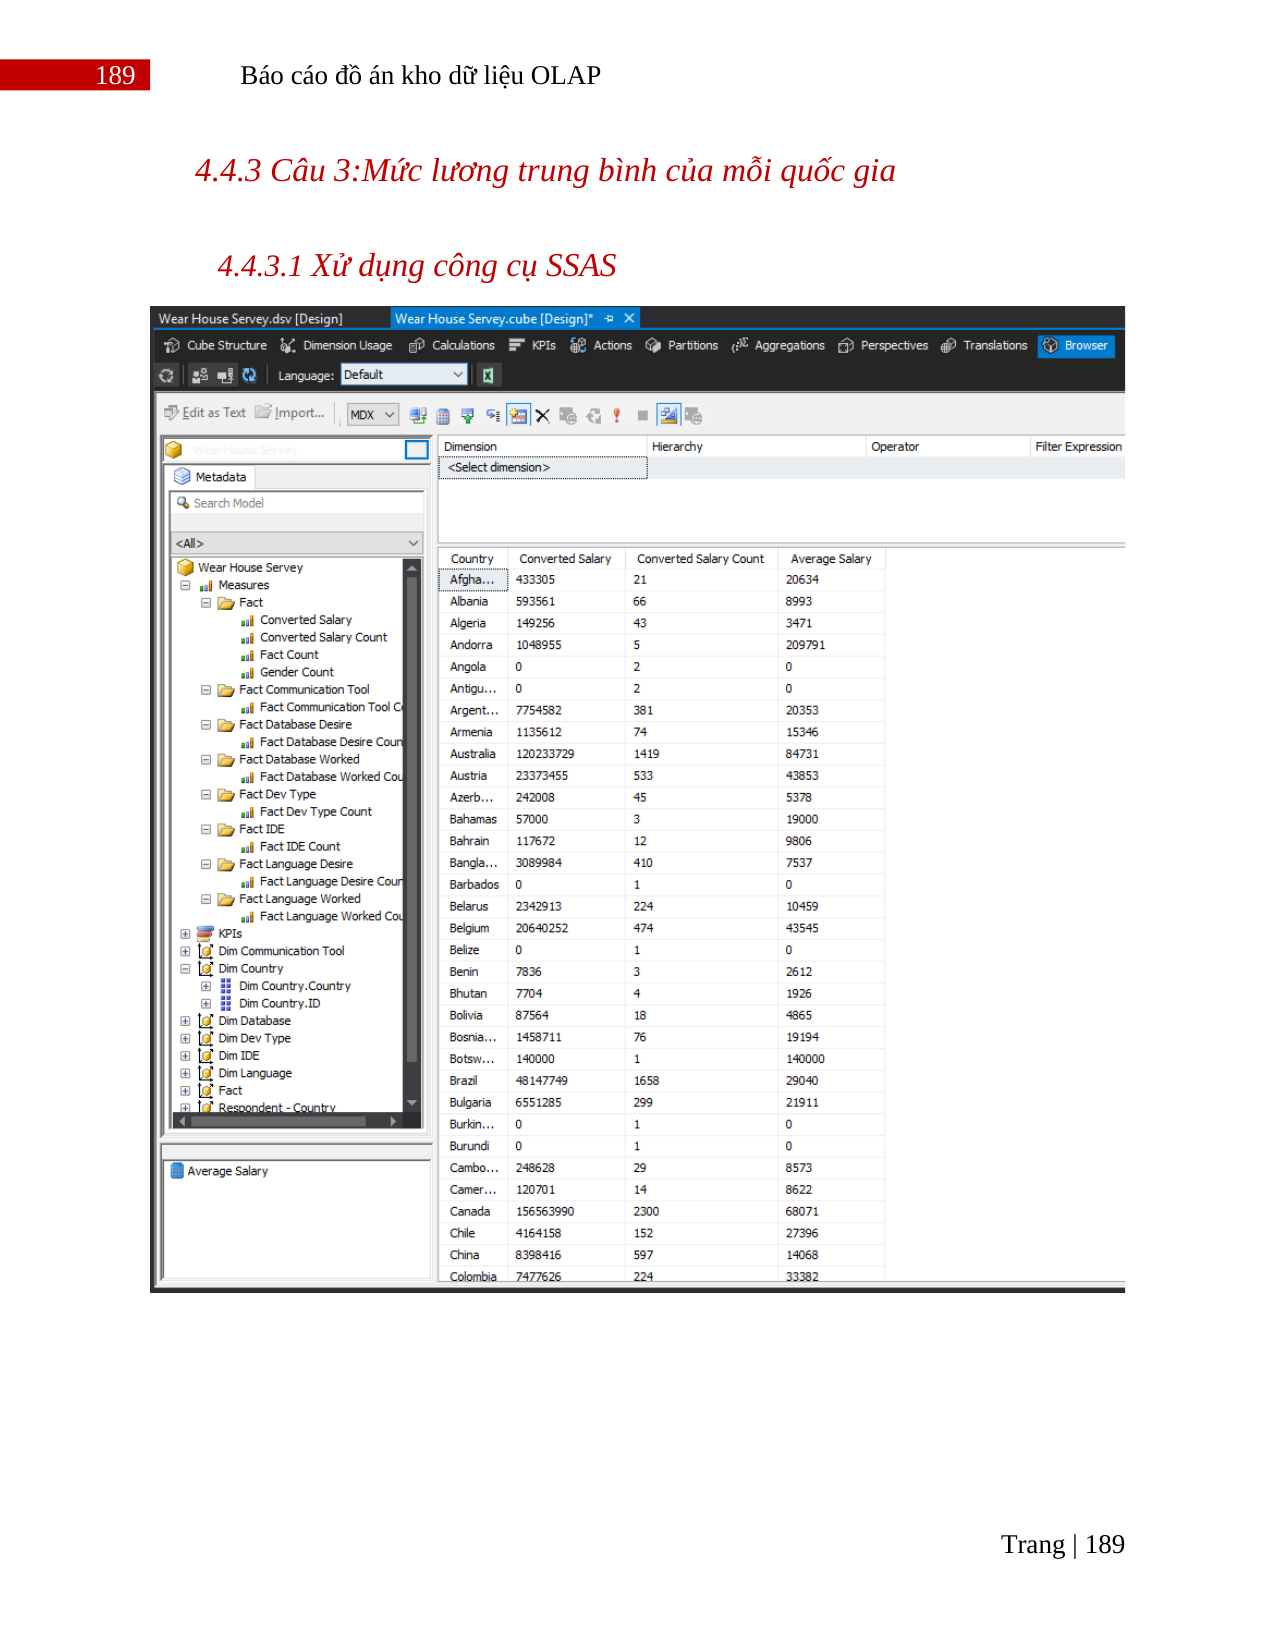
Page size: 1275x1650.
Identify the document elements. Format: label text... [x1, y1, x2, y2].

text Câu 3:Mức lương trung bình của mỗi quốc gia [195, 150, 1125, 188]
text Xử dụng công cụ SSAS [217, 245, 1125, 283]
picture [150, 306, 1125, 1293]
